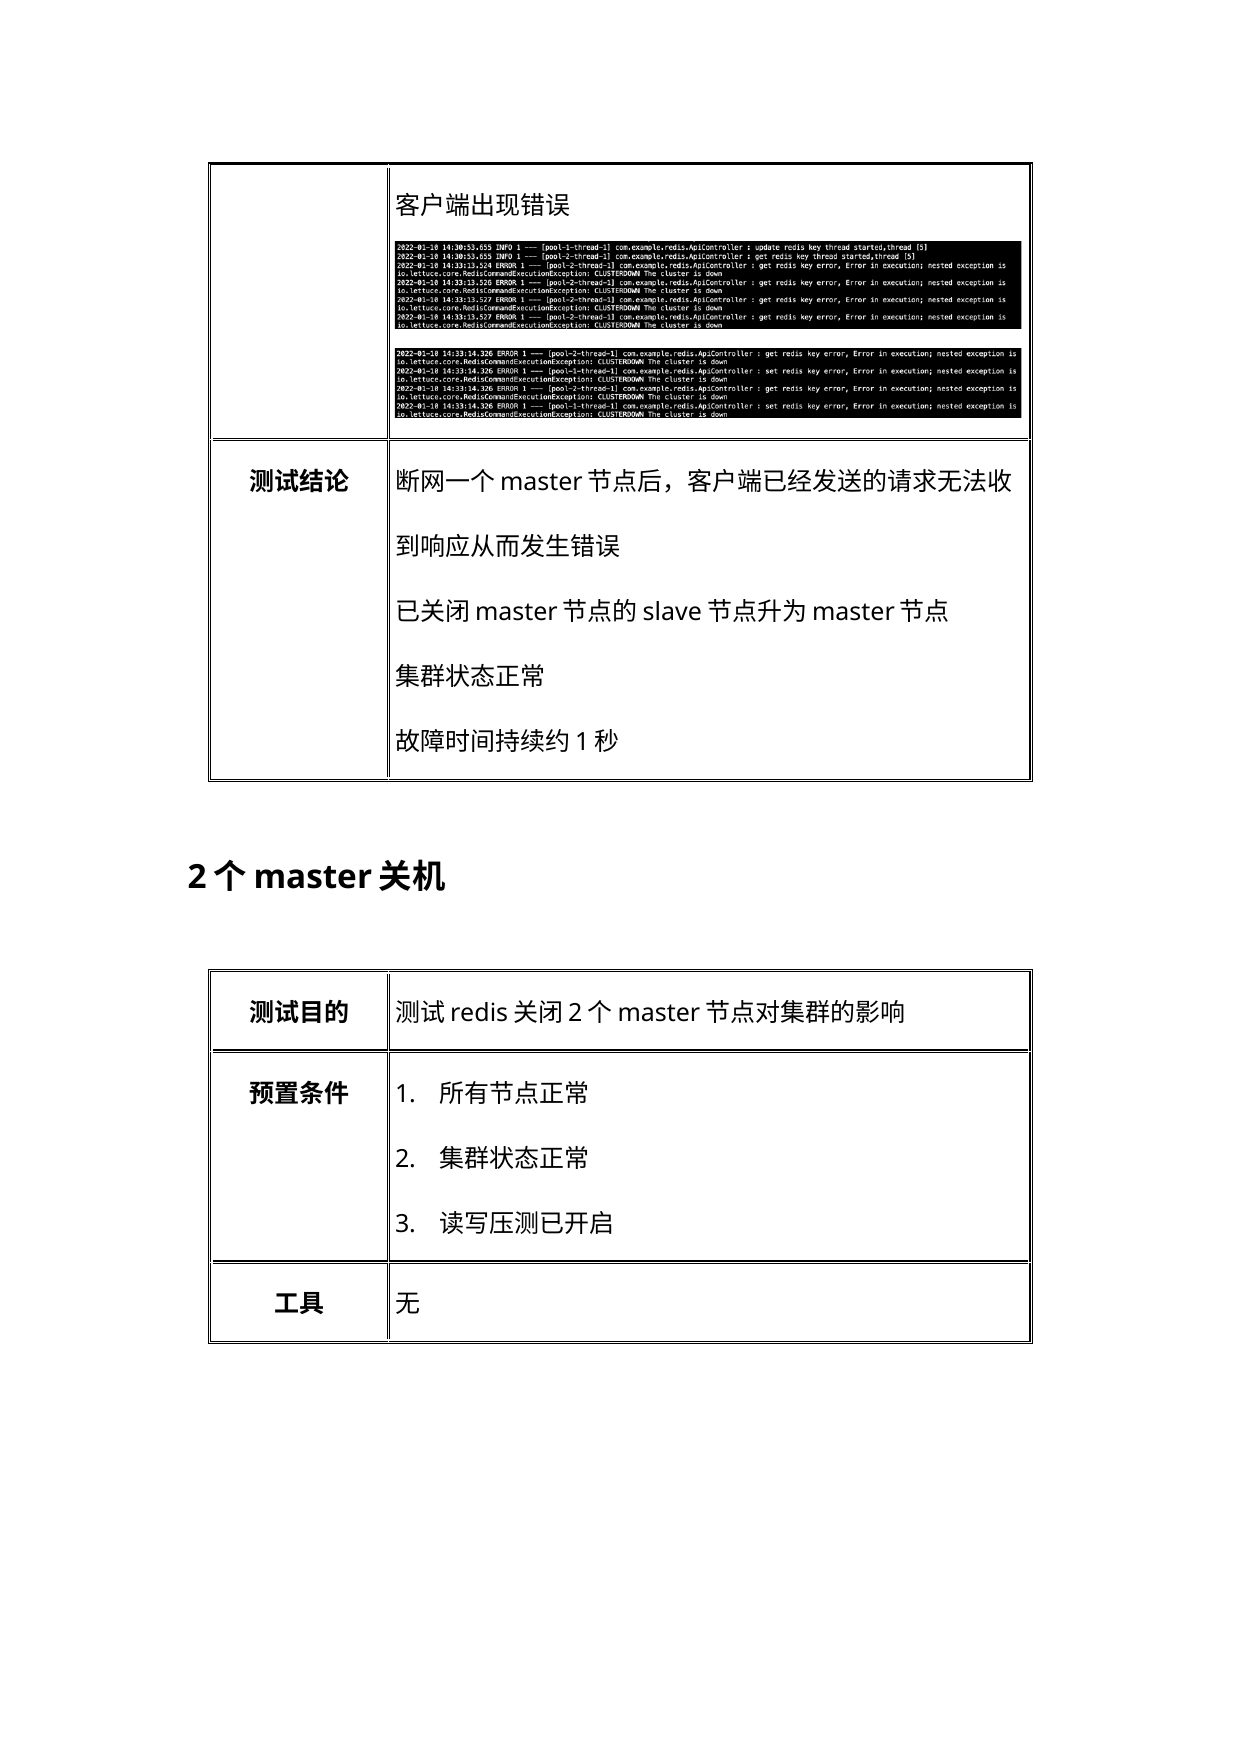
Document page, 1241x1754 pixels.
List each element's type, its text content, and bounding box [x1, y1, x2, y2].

table_header 测试目的 [211, 972, 388, 1049]
picture [394, 241, 1022, 329]
table_cell 工具 [211, 1260, 388, 1341]
table_header 测试redis关闭2个master节点对集群的影响 [389, 972, 1029, 1049]
table_cell 测试结果 [211, 165, 388, 438]
subtitle 2个master关机 [187, 841, 1053, 906]
table_cell 所有节点正常 集群状态正常 读写压测已开启 [390, 1049, 1030, 1260]
picture [394, 348, 1022, 418]
table_cell 无 [389, 1260, 1030, 1341]
table_cell 预置条件 [211, 1049, 387, 1260]
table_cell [389, 165, 1029, 438]
table_cell 断网一个master节点后，客户端已经发送的请求无法收到响应从而发生错误 已关闭master节点的slave节点升为master节点 集群状态正常 故障时间持续约1秒 [389, 438, 1031, 778]
table_cell 测试结论 [209, 438, 388, 778]
